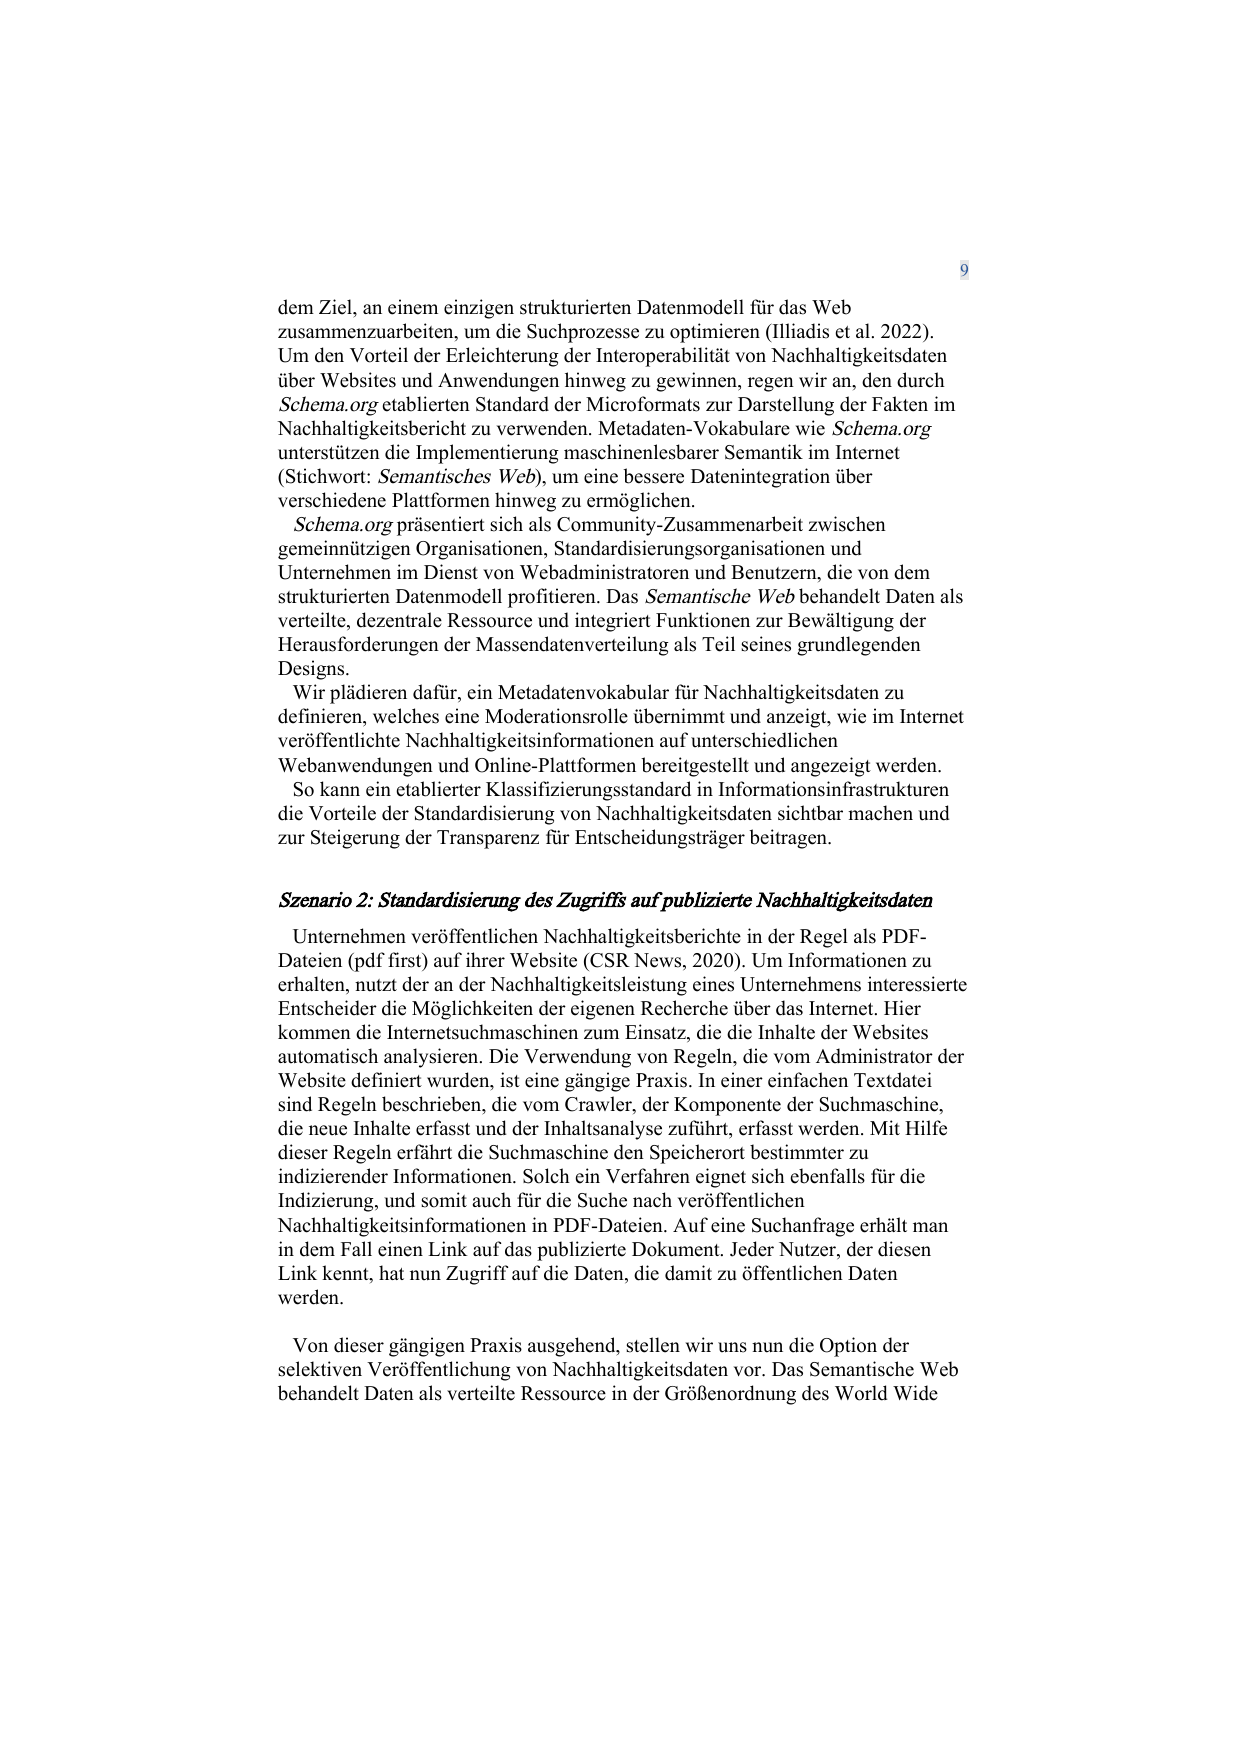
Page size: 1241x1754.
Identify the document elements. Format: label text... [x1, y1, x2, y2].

text Unternehmen veröffentlichen Nachhaltigkeitsberichte in der Regel als PDF-Dateien (pdf first) auf ihrer Website (CSR News, 2020). Um Informationen zu erhalten, nutzt der an der Nachhaltigkeitsleistung eines Unternehmens interessierte Entscheider die Möglichkeiten der eigenen Recherche über das Internet. Hier kommen die Internetsuchmaschinen zum Einsatz, die die Inhalte der Websites automatisch analysieren. Die Verwendung von Regeln, die vom Administrator der Website definiert wurden, ist eine gängige Praxis. In einer einfachen Textdatei sind Regeln beschrieben, die vom Crawler, der Komponente der Suchmaschine, die neue Inhalte erfasst und der Inhaltsanalyse zuführt, erfasst werden. Mit Hilfe dieser Regeln erfährt die Suchmaschine den Speicherort bestimmter zu indizierender Informationen. Solch ein Verfahren eignet sich ebenfalls für die Indizierung, und somit auch für die Suche nach veröffentlichen Nachhaltigkeitsinformationen in PDF-Dateien. Auf eine Suchanfrage erhält man in dem Fall einen Link auf das publizierte Dokument. Jeder Nutzer, der diesen Link kennt, hat nun Zugriff auf die Daten, die damit zu öffentlichen Daten werden. [278, 924, 968, 1309]
text So kann ein etablierter Klassifizierungsstandard in Informationsinfrastrukturen die Vorteile der Standardisierung von Nachhaltigkeitsdaten sichtbar machen und zur Steigerung der Transparenz für Entscheidungsträger beitragen. [278, 777, 968, 849]
text Schema.org präsentiert sich als Community-Zusammenarbeit zwischen gemeinnützigen Organisationen, Standardisierungsorganisationen und Unternehmen im Dienst von Webadministratoren und Benutzern, die von dem strukturierten Datenmodell profitieren. Das Semantische Web behandelt Daten als verteilte, dezentrale Ressource und integriert Funktionen zur Bewältigung der Herausforderungen der Massendatenverteilung als Teil seines grundlegenden Designs. [278, 512, 968, 680]
subtitle Szenario 2: Standardisierung des Zugriffs auf publizierte Nachhaltigkeitsdaten [278, 886, 968, 911]
text Wir plädieren dafür, ein Metadatenvokabular für Nachhaltigkeitsdaten zu definieren, welches eine Moderationsrolle übernimmt und anzeigt, wie im Internet veröffentlichte Nachhaltigkeitsinformationen auf unterschiedlichen Webanwendungen und Online-Plattformen bereitgestellt und angezeigt werden. [278, 680, 968, 777]
